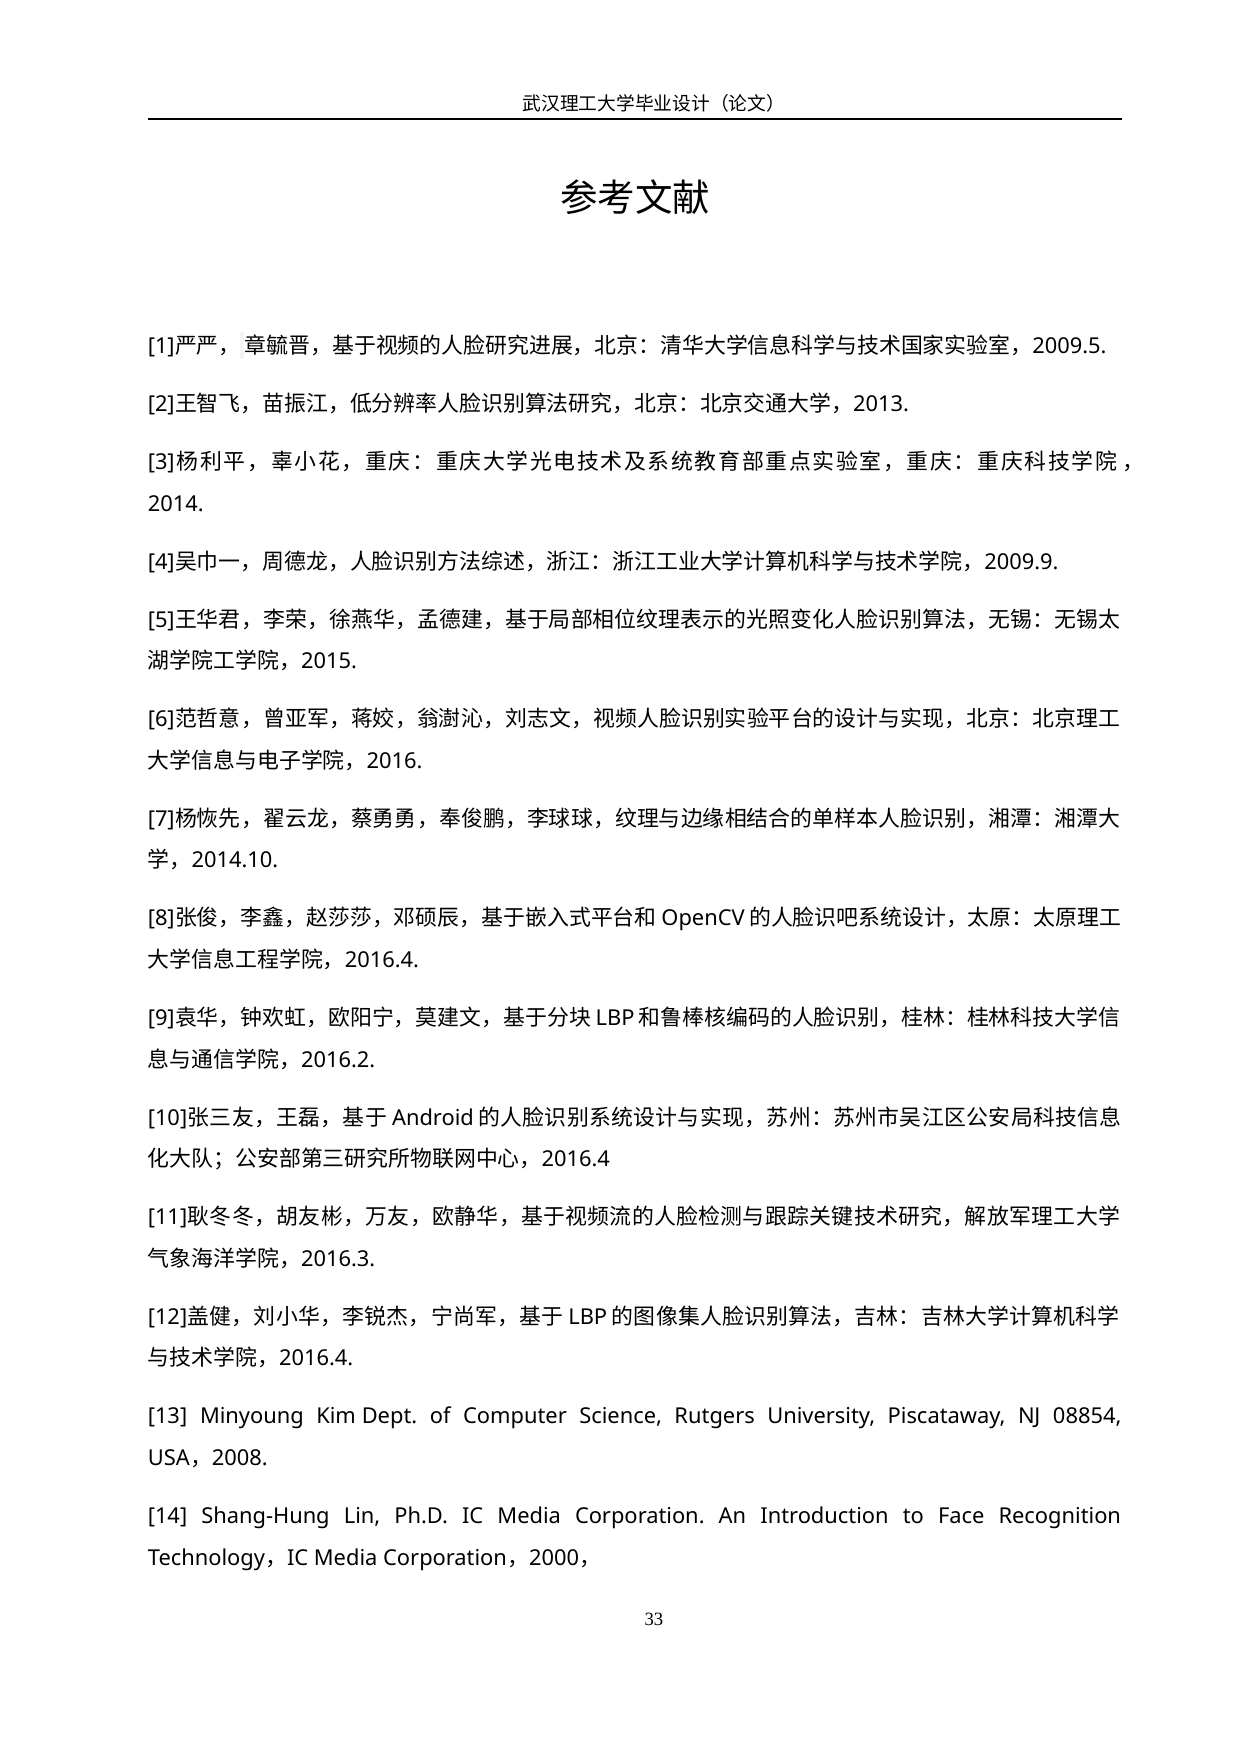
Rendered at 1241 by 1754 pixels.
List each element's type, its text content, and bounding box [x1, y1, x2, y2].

text [9]袁华，钟欢虹，欧阳宁，莫建文，基于分块LBP和鲁棒核编码的人脸识别，桂林：桂林科技大学信息与通信学院，2016.2. [148, 992, 1122, 1075]
text [5]王华君，李荣，徐燕华，孟德建，基于局部相位纹理表示的光照变化人脸识别算法，无锡：无锡太湖学院工学院，2015. [148, 594, 1122, 677]
text [12]盖健，刘小华，李锐杰，宁尚军，基于LBP的图像集人脸识别算法，吉林：吉林大学计算机科学与技术学院，2016.4. [148, 1291, 1122, 1374]
text [8]张俊，李鑫，赵莎莎，邓硕辰，基于嵌入式平台和OpenCV的人脸识吧系统设计，太原：太原理工大学信息工程学院，2016.4. [148, 892, 1122, 976]
text [7]杨恢先，翟云龙，蔡勇勇，奉俊鹏，李球球，纹理与边缘相结合的单样本人脸识别，湘潭：湘潭大学，2014.10. [148, 793, 1122, 876]
subtitle 参考文献 [148, 163, 1122, 228]
text [11]耿冬冬，胡友彬，万友，欧静华，基于视频流的人脸检测与跟踪关键技术研究，解放军理工大学气象海洋学院，2016.3. [148, 1191, 1122, 1274]
text [14] Shang-Hung Lin, Ph.D. IC Media Corporation. An Introduction to Face Recognition Technology，IC Media Corporation，2000， [148, 1490, 1122, 1573]
text [6]范哲意，曾亚军，蒋姣，翁澍沁，刘志文，视频人脸识别实验平台的设计与实现，北京：北京理工大学信息与电子学院，2016. [148, 693, 1122, 777]
text [3]杨利平，辜小花，重庆：重庆大学光电技术及系统教育部重点实验室，重庆：重庆科技学院，2014. [148, 436, 1122, 519]
text [4]吴巾一，周德龙，人脸识别方法综述，浙江：浙江工业大学计算机科学与技术学院，2009.9. [148, 536, 1122, 577]
text [1]严严， 章毓晋，基于视频的人脸研究进展，北京：清华大学信息科学与技术国家实验室，2009.5. [148, 320, 1122, 362]
text [2]王智飞，苗振江，低分辨率人脸识别算法研究，北京：北京交通大学，2013. [148, 378, 1122, 420]
text [10]张三友，王磊，基于Android的人脸识别系统设计与实现，苏州：苏州市吴江区公安局科技信息化大队；公安部第三研究所物联网中心，2016.4 [148, 1092, 1122, 1175]
text [13] Minyoung Kim Dept. of Computer Science, Rutgers University, Piscataway, NJ 08854, USA，2008. [148, 1390, 1122, 1474]
